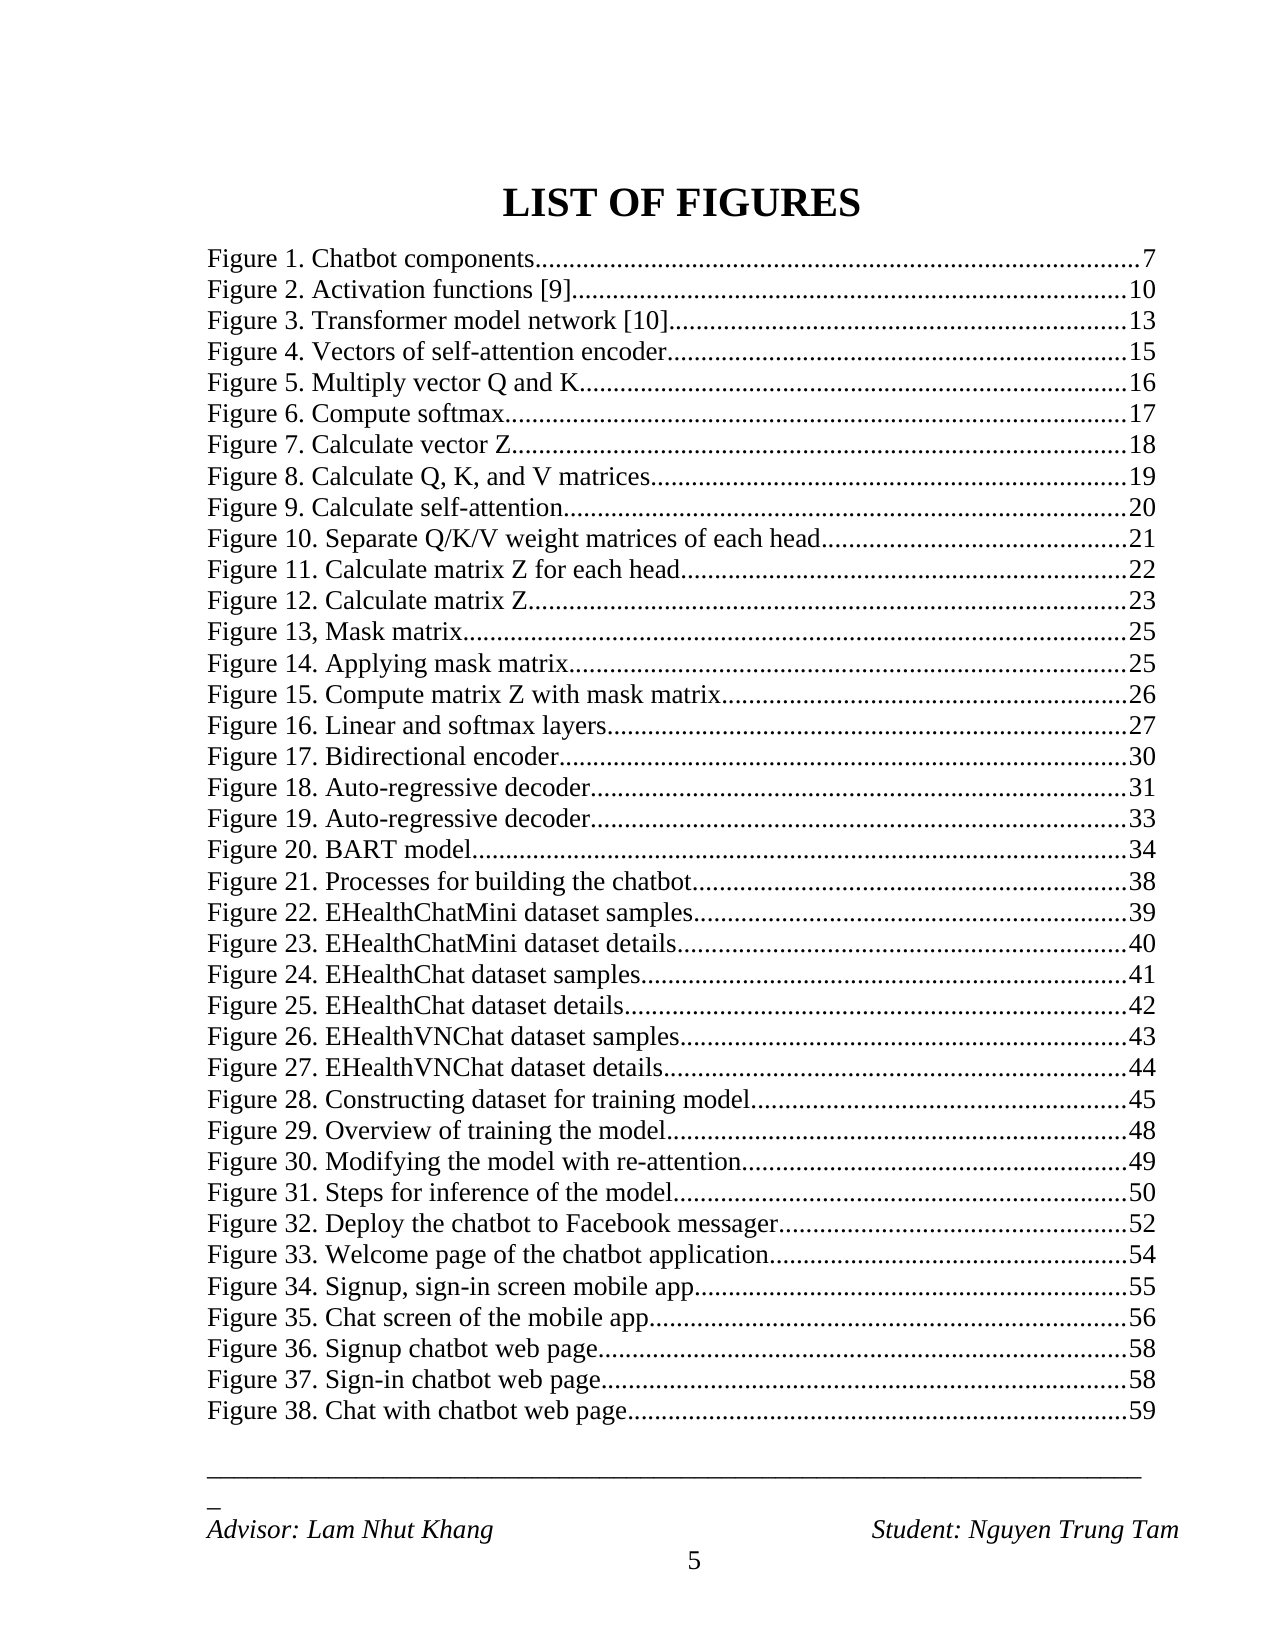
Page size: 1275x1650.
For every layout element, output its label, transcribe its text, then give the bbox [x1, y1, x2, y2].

text Figure 3. Transformer model network [10] 13 [207, 304, 1157, 335]
text Figure 9. Calculate self-attention 20 [207, 491, 1157, 522]
text Figure 30. Modifying the model with re-attention 49 [207, 1145, 1157, 1176]
text Figure 18. Auto-regressive decoder 31 [207, 771, 1157, 802]
text Figure 17. Bidirectional encoder 30 [207, 740, 1157, 771]
text Figure 15. Compute matrix Z with mask matrix 26 [207, 678, 1157, 709]
text Figure 8. Calculate Q, K, and V matrices 19 [207, 460, 1157, 491]
text Figure 19. Auto-regressive decoder 33 [207, 802, 1157, 833]
text Figure 6. Compute softmax 17 [207, 397, 1157, 429]
text Figure 26. EHealthVNChat dataset samples 43 [207, 1020, 1157, 1052]
text Figure 38. Chat with chatbot web page 59 [207, 1394, 1157, 1425]
text Figure 36. Signup chatbot web page 58 [207, 1332, 1157, 1363]
text LIST OF FIGURES [207, 177, 1157, 225]
text Figure 10. Separate Q/K/V weight matrices of each head 21 [207, 522, 1157, 553]
text Figure 20. BART model 34 [207, 833, 1157, 865]
text Figure 27. EHealthVNChat dataset details 44 [207, 1052, 1157, 1083]
text Figure 4. Vectors of self-attention encoder 15 [207, 335, 1157, 366]
text Figure 24. EHealthChat dataset samples 41 [207, 958, 1157, 989]
text Figure 31. Steps for inference of the model 50 [207, 1176, 1157, 1207]
text Figure 25. EHealthChat dataset details 42 [207, 989, 1157, 1020]
text Figure 29. Overview of training the model 48 [207, 1114, 1157, 1145]
text Figure 21. Processes for building the chatbot 38 [207, 865, 1157, 896]
text Figure 5. Multiply vector Q and K 16 [207, 366, 1157, 397]
text Figure 34. Signup, sign-in screen mobile app 55 [207, 1269, 1157, 1301]
text Figure 16. Linear and softmax layers 27 [207, 709, 1157, 740]
text Figure 23. EHealthChatMini dataset details 40 [207, 927, 1157, 958]
text Figure 2. Activation functions [9] 10 [207, 273, 1157, 304]
text Figure 11. Calculate matrix Z for each head 22 [207, 553, 1157, 584]
text Figure 28. Constructing dataset for training model 45 [207, 1083, 1157, 1114]
text Figure 33. Welcome page of the chatbot application 54 [207, 1238, 1157, 1269]
text Figure 1. Chatbot components 7 [207, 242, 1157, 273]
text Figure 7. Calculate vector Z 18 [207, 429, 1157, 460]
text Figure 13, Mask matrix 25 [207, 616, 1157, 647]
text Figure 12. Calculate matrix Z 23 [207, 584, 1157, 616]
text Figure 37. Sign-in chatbot web page 58 [207, 1363, 1157, 1394]
text Figure 32. Deploy the chatbot to Facebook messager 52 [207, 1207, 1157, 1238]
text Figure 35. Chat screen of the mobile app 56 [207, 1301, 1157, 1332]
text Figure 14. Applying mask matrix 25 [207, 647, 1157, 678]
text Figure 22. EHealthChatMini dataset samples 39 [207, 896, 1157, 927]
